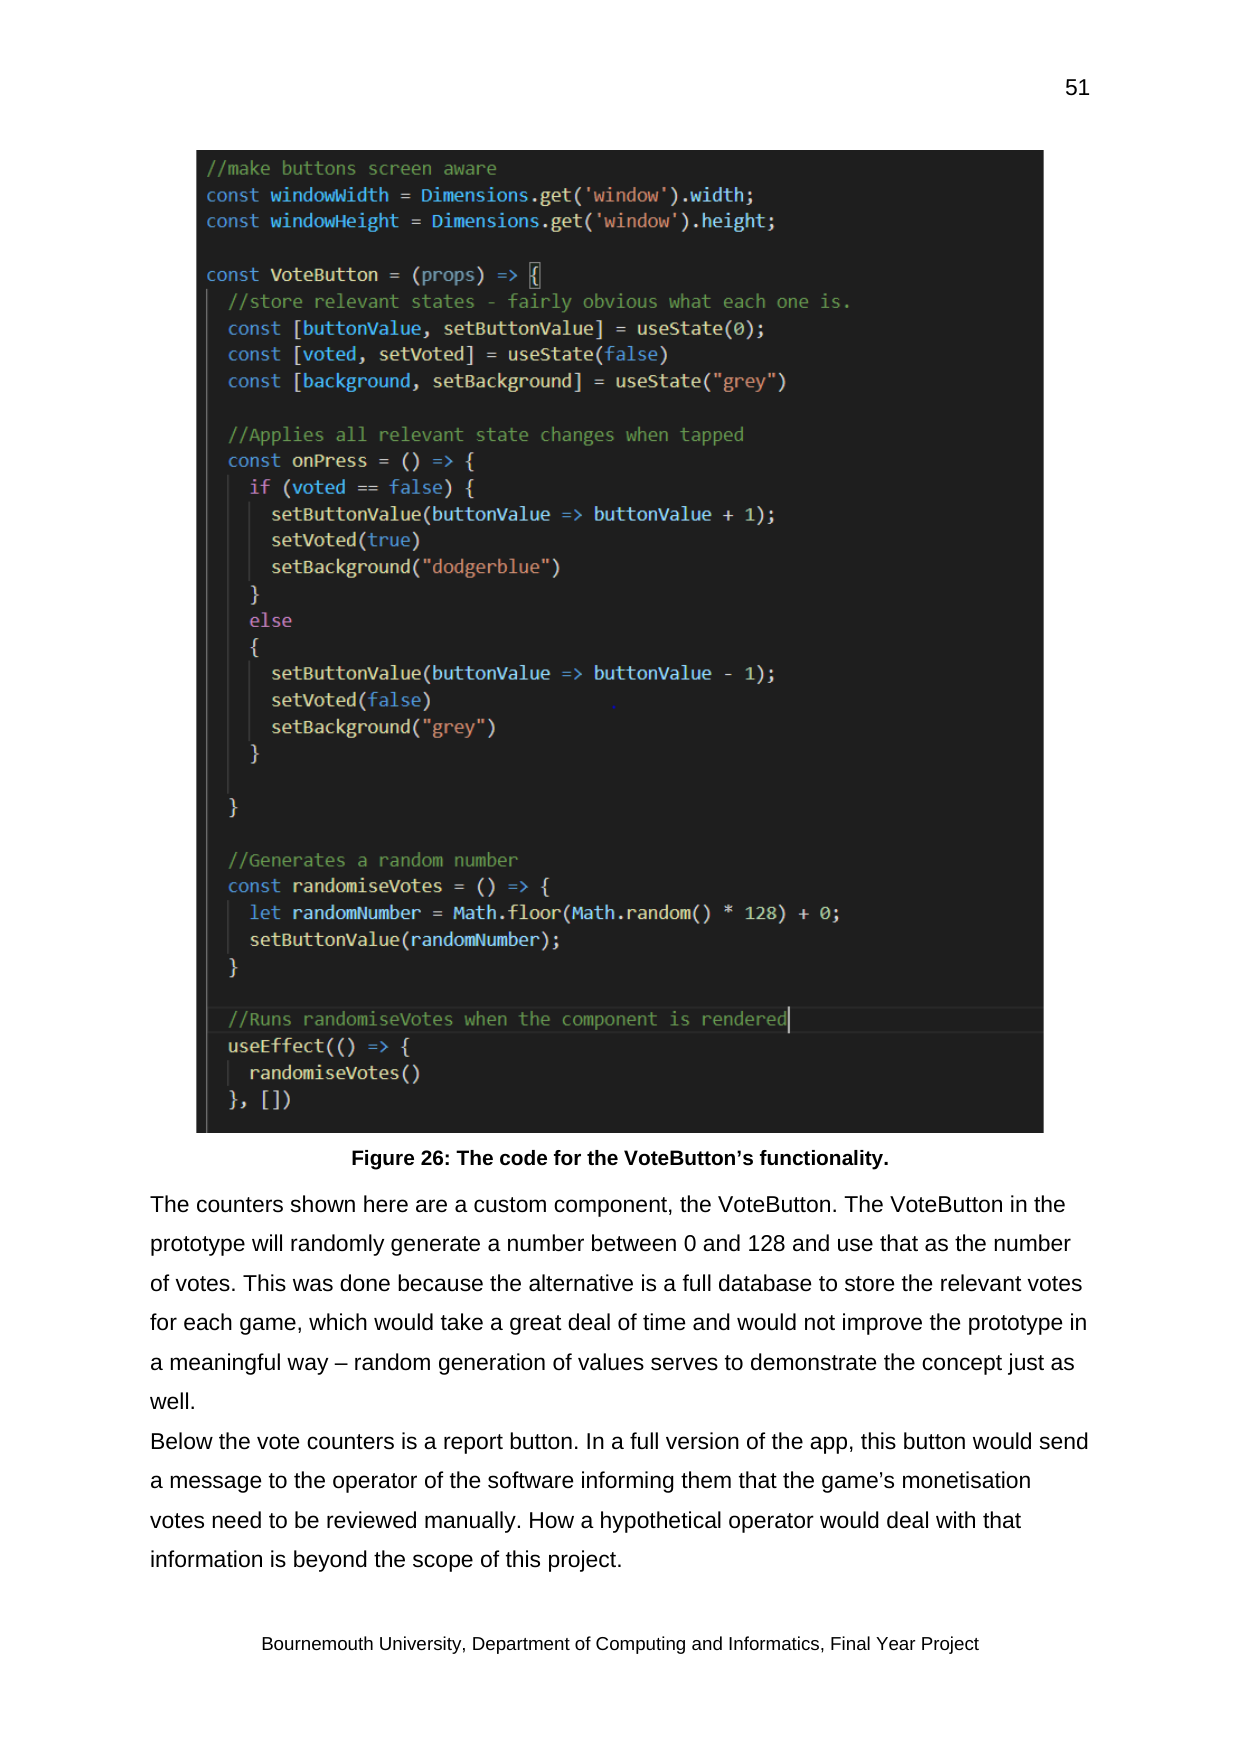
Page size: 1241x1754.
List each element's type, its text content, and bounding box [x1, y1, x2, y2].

text Below the vote counters is a report button. In a full version of the app, this button would send a message to the operator of the software informing them that the game’s monetisation votes need to be reviewed manually. How a hypothetical operator would deal with that information is beyond the scope of this project. [150, 1428, 1090, 1572]
text The counters shown here are a custom component, the VoteButton. The VoteButton in the prototype will randomly generate a number between 0 and 128 and use that as the number of votes. This was done because the alternative is a full database to store the relevant votes for each game, which would take a great deal of time and would not improve the prototype in a meaningful way – random generation of values serves to demonstrate the concept just as well. [150, 1191, 1090, 1414]
text Figure 26: The code for the VoteButton’s functionality. [150, 1146, 1090, 1170]
picture [196, 150, 1044, 1133]
